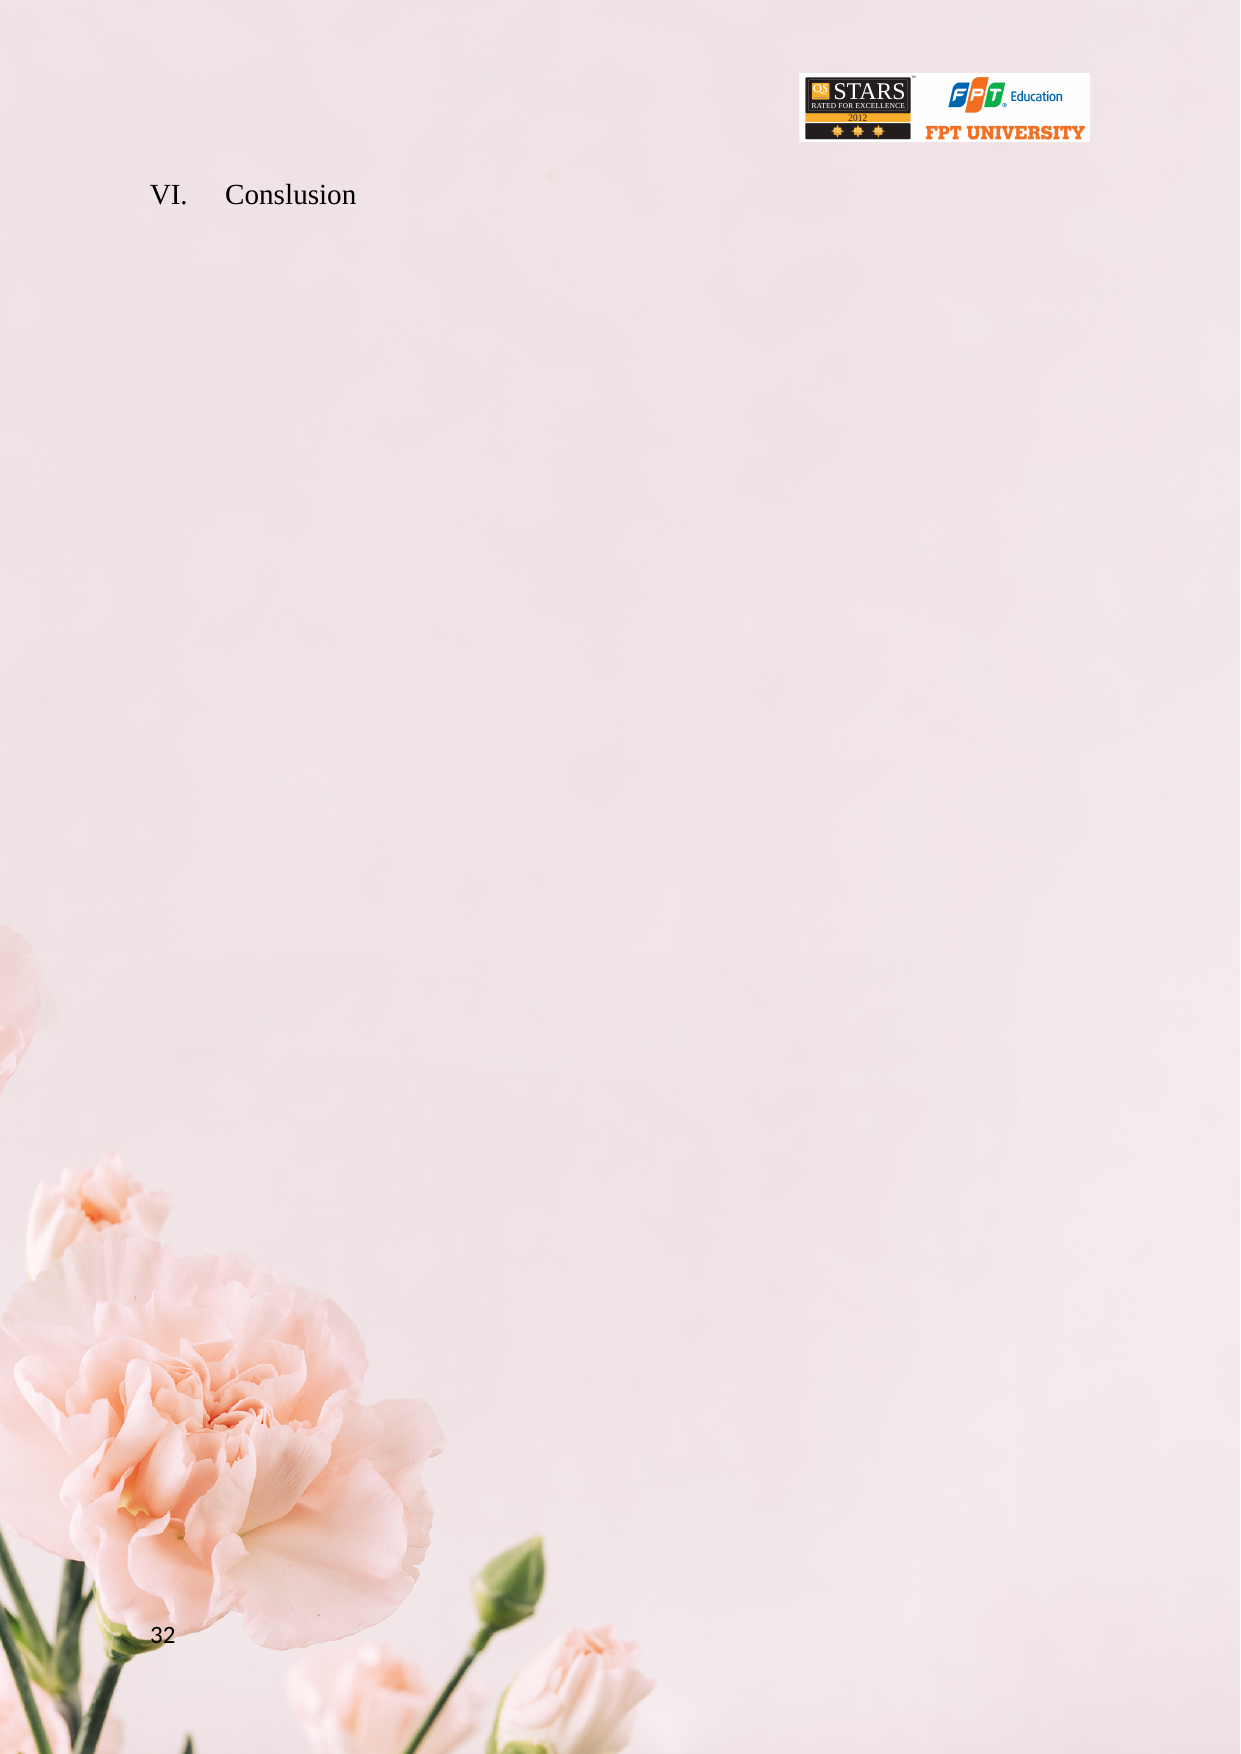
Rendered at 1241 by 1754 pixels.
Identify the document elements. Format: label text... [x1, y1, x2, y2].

picture [0, 0, 1241, 1754]
list Conslusion [187, 177, 1090, 211]
